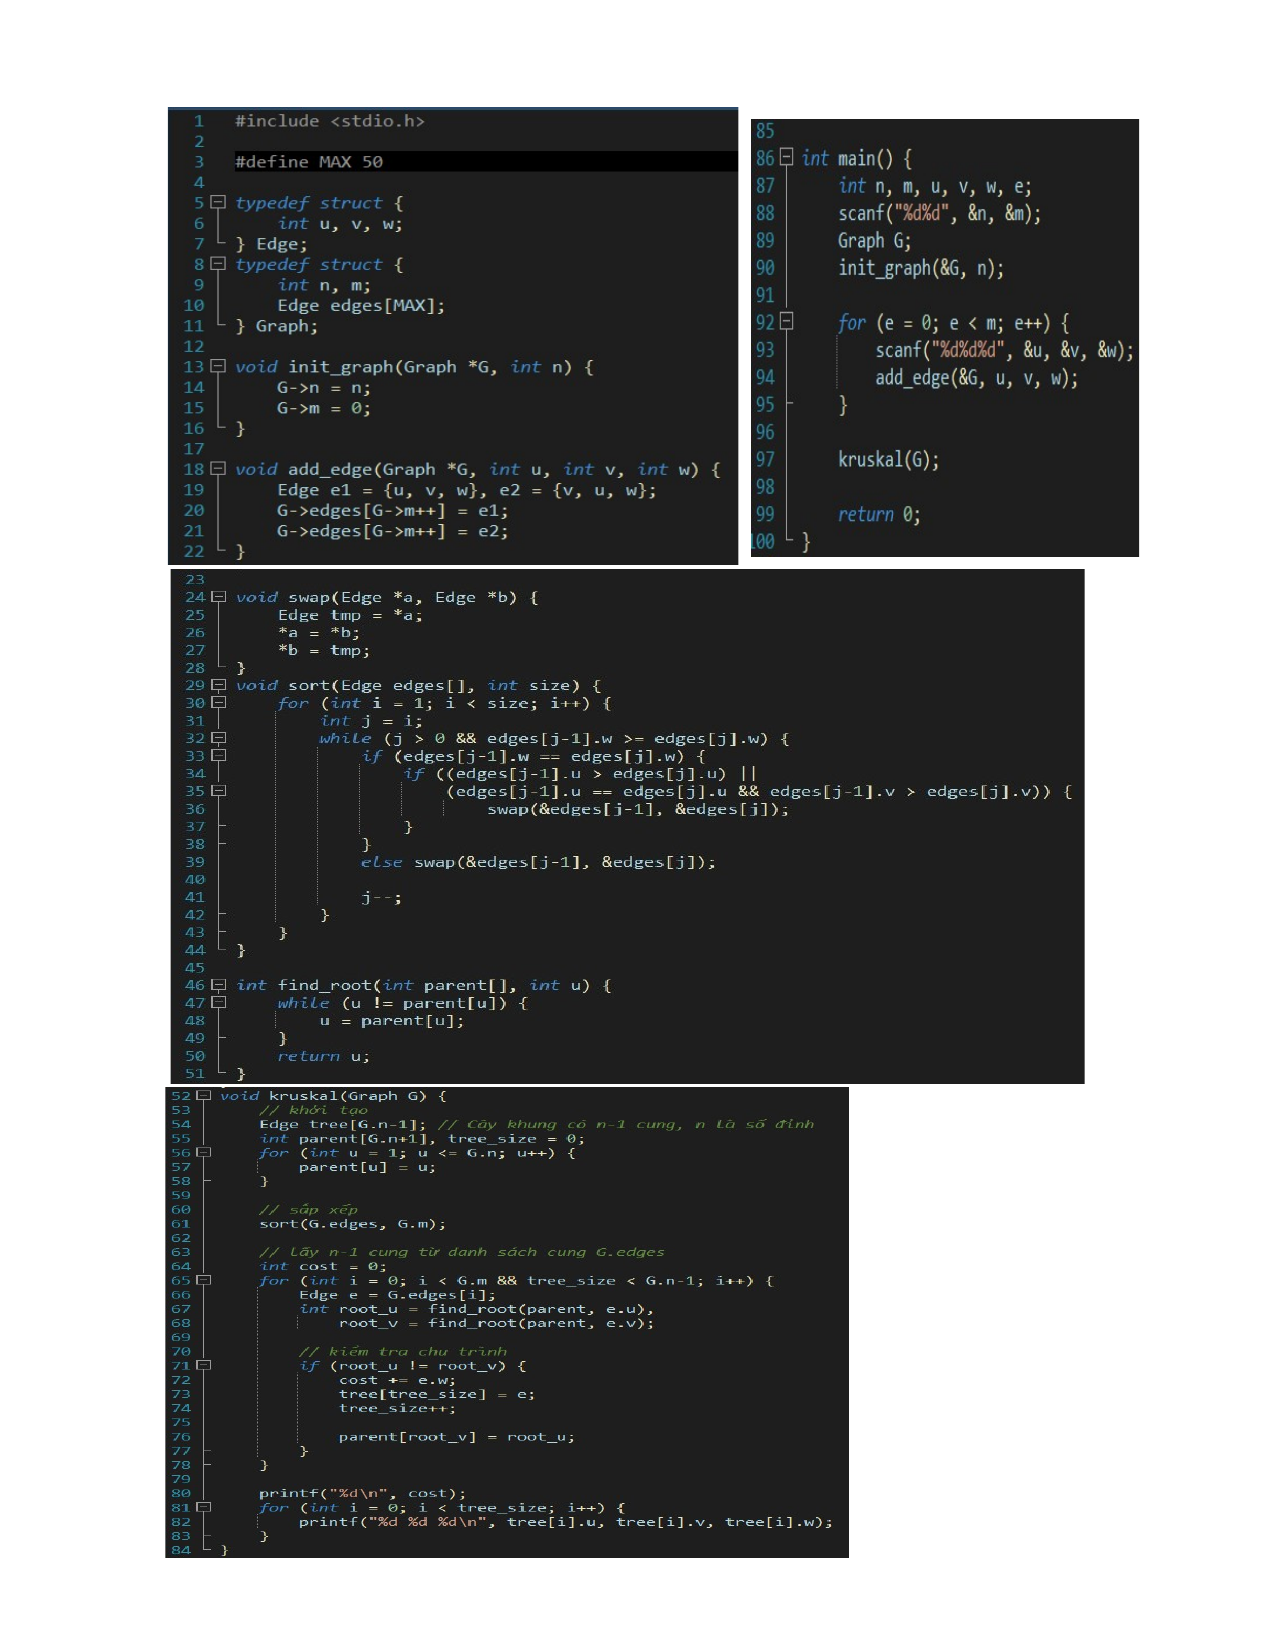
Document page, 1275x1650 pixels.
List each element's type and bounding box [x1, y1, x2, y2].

picture [751, 119, 1140, 557]
picture [170, 569, 1085, 1084]
picture [167, 107, 739, 565]
picture [165, 1087, 849, 1558]
